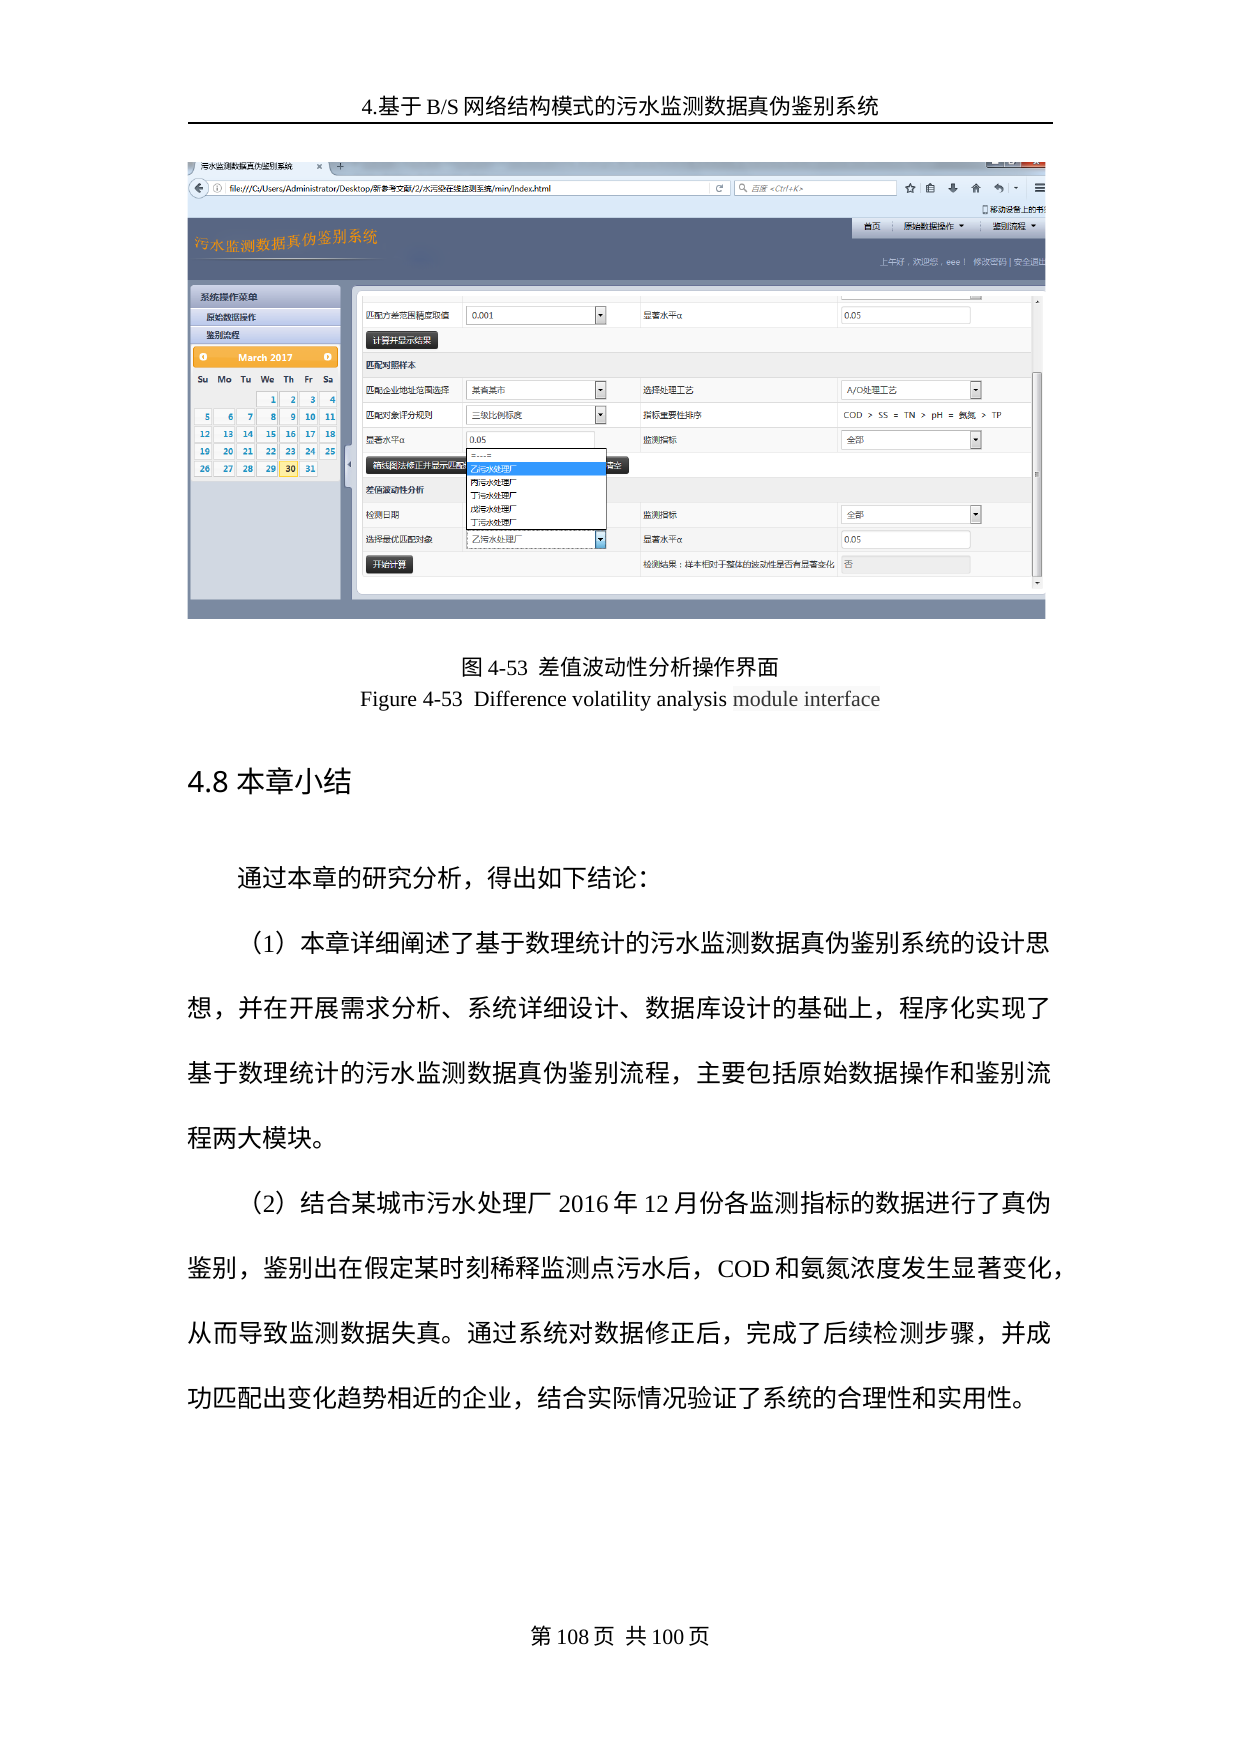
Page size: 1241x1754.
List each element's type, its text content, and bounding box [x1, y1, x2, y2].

text （2）结合某城市污水处理厂2016年12月份各监测指标的数据进行了真伪鉴别，鉴别出在假定某时刻稀释监测点污水后，COD和氨氮浓度发生显著变化，从而导致监测数据失真。通过系统对数据修正后，完成了后续检测步骤，并成功匹配出变化趋势相近的企业，结合实际情况验证了系统的合理性和实用性。 [187, 1169, 1053, 1429]
subtitle 本章小结 [187, 747, 1053, 812]
picture [187, 162, 1046, 619]
text 通过本章的研究分析，得出如下结论： [187, 844, 1053, 909]
text （1）本章详细阐述了基于数理统计的污水监测数据真伪鉴别系统的设计思想，并在开展需求分析、系统详细设计、数据库设计的基础上，程序化实现了基于数理统计的污水监测数据真伪鉴别流程，主要包括原始数据操作和鉴别流程两大模块。 [187, 909, 1053, 1169]
